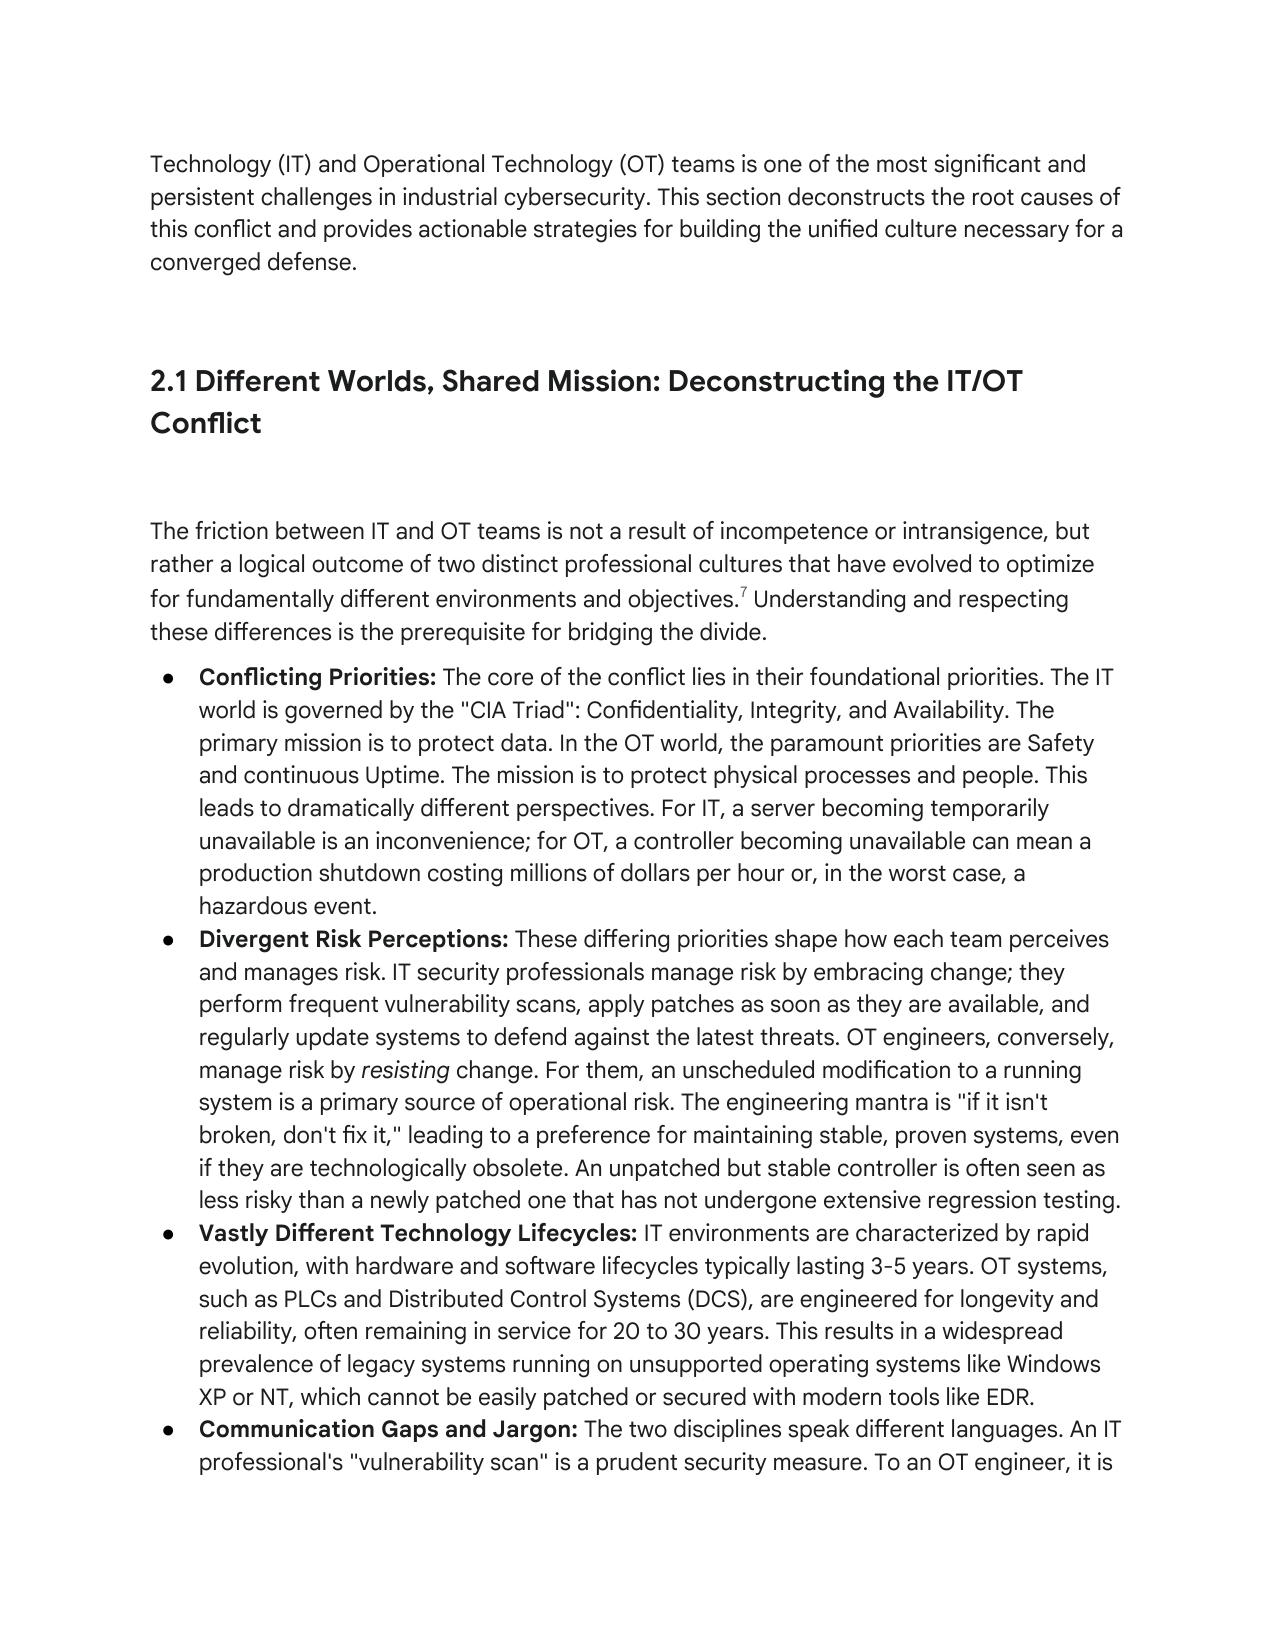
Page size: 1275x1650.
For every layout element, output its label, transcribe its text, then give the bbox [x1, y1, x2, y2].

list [161, 1416, 1125, 1477]
list Vastly Different Technology Lifecycles: IT environments are characterized by rapid evolution, with hardware and software lifecycles typically lasting 3-5 years. OT systems, such as PLCs and Distributed Control Systems (DCS), are engineered for longevity and reliability, often remaining in service for 20 to 30 years. This results in a widespread prevalence of legacy systems running on unsupported operating systems like Windows XP or NT, which cannot be easily patched or secured with modern tools like EDR. [161, 1219, 1125, 1412]
list Conflicting Priorities: The core of the conflict lies in their foundational priorities. The IT world is governed by the "CIA Triad": Confidentiality, Integrity, and Availability. The primary mission is to protect data. In the OT world, the paramount priorities are Safety and continuous Uptime. The mission is to protect physical processes and people. This leads to dramatically different perspectives. For IT, a server becoming temporarily unavailable is an inconvenience; for OT, a controller becoming unavailable can mean a production shutdown costing millions of dollars per hour or, in the worst case, a hazardous event. [161, 663, 1125, 921]
list Divergent Risk Perceptions: These differing priorities shape how each team perceives and manages risk. IT security professionals manage risk by embracing change; they perform frequent vulnerability scans, apply patches as soon as they are available, and regularly update systems to defend against the latest threats. OT engineers, conversely, manage risk by resisting change. For them, an unscheduled modification to a running system is a primary source of operational risk. The engineering mantra is "if it isn't broken, don't fix it," leading to a preference for maintaining stable, proven systems, even if they are technologically obsolete. An unpatched but stable controller is often seen as less risky than a newly patched one that has not undergone extensive regression testing. [161, 925, 1125, 1216]
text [150, 150, 1125, 277]
subtitle 2.1 Different Worlds, Shared Mission: Deconstructing the IT/OT Conflict [150, 363, 1125, 442]
text The friction between IT and OT teams is not a result of incompetence or intransigence, but rather a logical outcome of two distinct professional cultures that have evolved to optimize for fundamentally different environments and objectives.7 Understanding and respecting these differences is the prerequisite for bridging the divide. [150, 517, 1125, 647]
